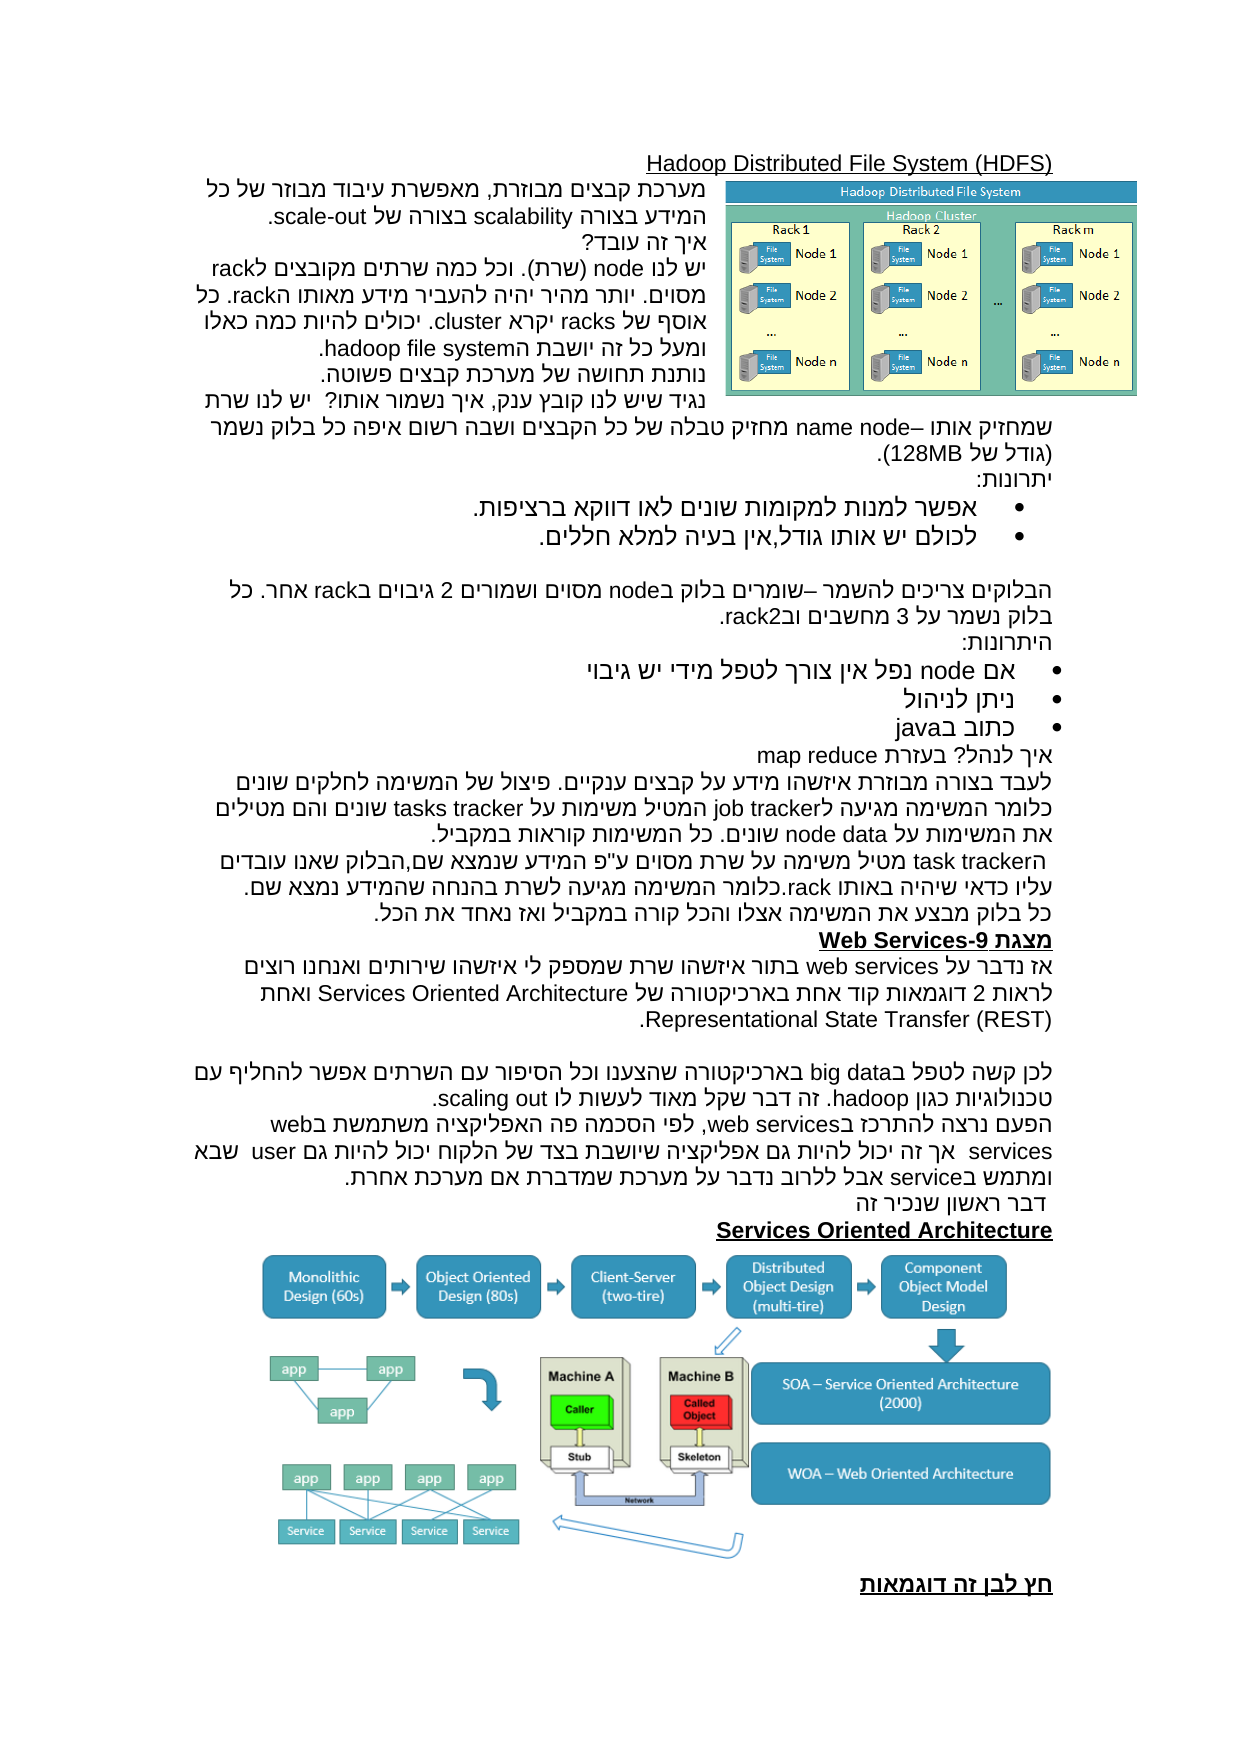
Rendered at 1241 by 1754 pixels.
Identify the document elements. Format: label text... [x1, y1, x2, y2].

list אם node נפל אין צורך לטפל מידי יש גיבוי [187, 656, 1053, 684]
text אז נדבר על web services בתור איזשהו שרת שמספק לי איזשהו שירותים ואנחנו רוצים לראות 2 דוגמאות קוד אחת בארכיקטורה של Services Oriented Architecture ואחת Representational State Transfer (REST). [187, 953, 1053, 1032]
text יתרונות: [187, 466, 1053, 493]
text Services Oriented Architecture [187, 1217, 1053, 1243]
list לכולם יש אותו גודל,אין בעיה למלא חללים. [187, 521, 1015, 550]
text חץ לבן זה דוגמאות [187, 1571, 1053, 1597]
text הבלוקים צריכים להשמר –שומרים בלוק בnode מסוים ושמורים 2 גיבוים בrack אחר. כל בלוק נשמר על 3 מחשבים ובrack2. [187, 577, 1053, 629]
text לעבד בצורה מבוזרת איזשהו מידע על קבצים ענקיים. פיצול של המשימה לחלקים שונים [187, 769, 1053, 795]
text מצגת 9-Web Services [187, 927, 1053, 953]
text היתרונות: [187, 629, 1053, 656]
text איך לנהל? בעזרת map reduce [187, 742, 1053, 769]
text כלומר המשימה מגיעה לjob tracker המטיל משימות על tasks tracker שונים והם מטילים את המשימות על node data שונים. כל המשימות קוראות במקביל. [187, 795, 1053, 848]
text כל בלוק מבצע את המשימה אצלו והכל קורה במקביל ואז נאחד את הכל. [187, 900, 1053, 927]
list אפשר למנות למקומות שונים לאו דווקא ברציפות. [187, 493, 1015, 521]
text לכן קשה לטפל בbig data בארכיקטורה שהצענו וכל הסיפור עם השרתים אפשר להחליף עם טכנולוגיות כגון hadoop. זה דבר שקל מאוד לעשות לו scaling out. [187, 1058, 1053, 1111]
picture [725, 178, 1137, 398]
text הפעם נרצה להתרכז בweb services, לפי הסכמה פה האפליקציה משתמשת בweb services אך זה יכול להיות גם אפליקציה שיושבת בצד של הלקוח יכול להיות גם user שבא ומתמש בservice אבל ללרוב נדבר על מערכת שמדברת אם מערכת אחרת. [187, 1111, 1053, 1190]
text יש לנו node (שרת). וכל כמה שרתים מקובצים לrack מסוים. יותר מהיר יהיה להעביר מידע מאותו הrack. כל אוסף של racks יקרא cluster. יכולים להיות כמה כאלו ומעל כל זה יושבת הhadoop file system. [187, 255, 725, 361]
text מערכת קבצים מבוזרת, מאפשרת עיבוד מבוזר של כל המידע בצורה scalability בצורה של scale-out. [187, 176, 1053, 229]
text דבר ראשון שנכיר זה [187, 1190, 1053, 1217]
list כתוב בjava [187, 713, 1053, 742]
text Hadoop Distributed File System (HDFS) [187, 150, 1053, 176]
text נותנת תחושה של מערכת קבצים פשוטה. [187, 361, 725, 387]
text נגיד שיש לנו קובץ ענק, איך נשמור אותו? יש לנו שרת שמחזיק אותו –name node מחזיק טבלה של כל הקבצים ושבה רשום איפה כל בלוק נשמר (גודל של 128MB). [187, 387, 1053, 466]
picture [255, 1243, 1053, 1571]
text הtask tracker מטיל משימה על שרת מסוים ע"פ המידע שנמצא שם,הבלוק שאנו עובדים עליו כדאי שיהיה באותו rack.כלומר המשימה מגיעה לשרת בהנחה שהמידע נמצא שם. [187, 848, 1053, 900]
text איך זה עובד? [187, 229, 725, 255]
list ניתן לניהול [187, 684, 1053, 713]
